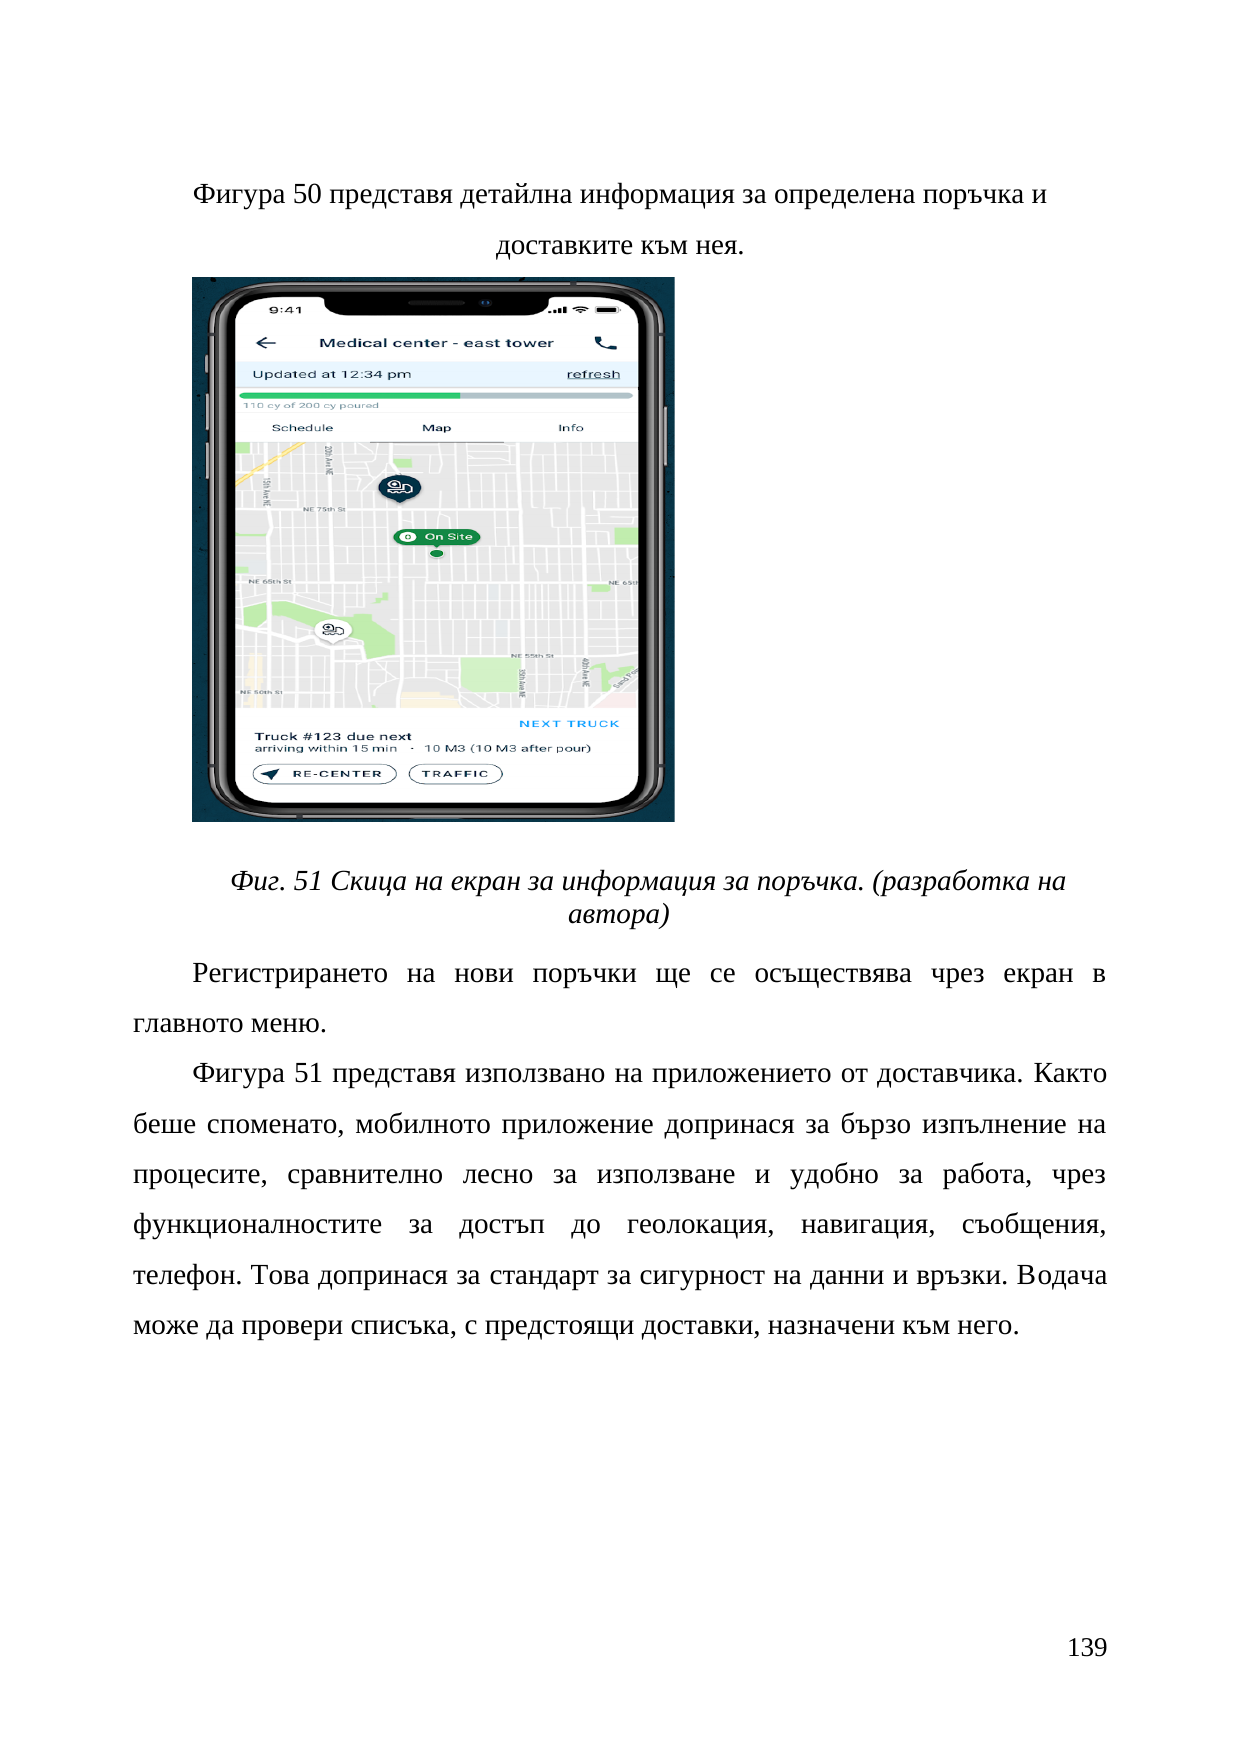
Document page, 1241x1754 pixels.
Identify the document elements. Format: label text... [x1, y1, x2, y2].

picture [192, 277, 675, 822]
title Фиг. 51 Скица на екран за информация за поръчка. (разработка на автора) [133, 863, 1107, 930]
text Регистрирането на нови поръчки ще се осъществява чрез екран в главното меню. [133, 955, 1107, 1039]
text Фигура 50 представя детайлна информация за определена поръчка и доставките към нея. [133, 177, 1107, 261]
text Фигура 51 представя използвано на приложението от доставчика. Както беше споменато, мобилното приложение допринася за бързо изпълнение на процесите, сравнително лесно за използване и удобно за работа, чрез функционалностите за достъп до геолокация, навигация, съобщения, телефон. Това допринася за стандарт за сигурност на данни и връзки. Водача може да провери списъка, с предстоящи доставки, назначени към него. [133, 1056, 1107, 1341]
